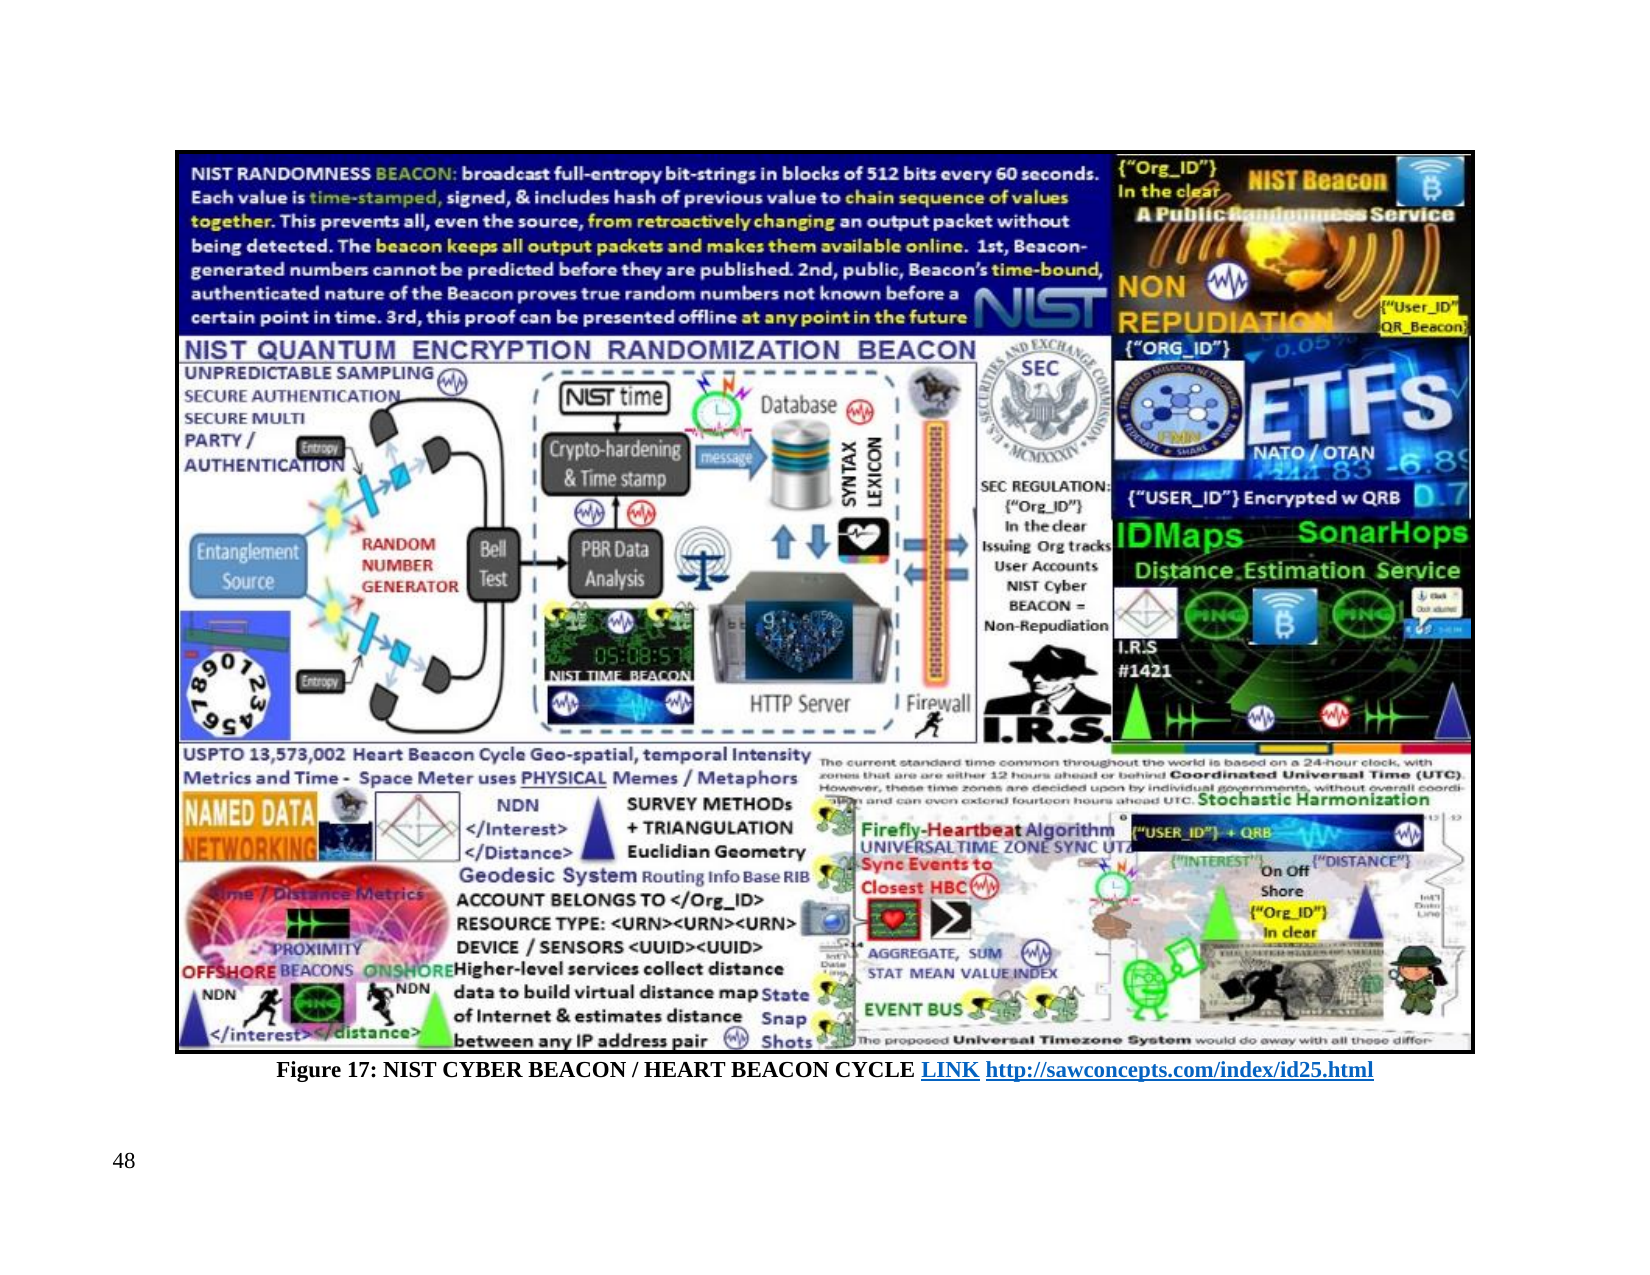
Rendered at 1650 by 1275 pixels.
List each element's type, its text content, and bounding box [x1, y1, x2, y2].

text Figure 17: NIST CYBER BEACON / HEART BEACON CYCLE LINK http://sawconcepts.com/index/id25.html [37, 1056, 1612, 1083]
picture [179, 154, 1471, 1050]
